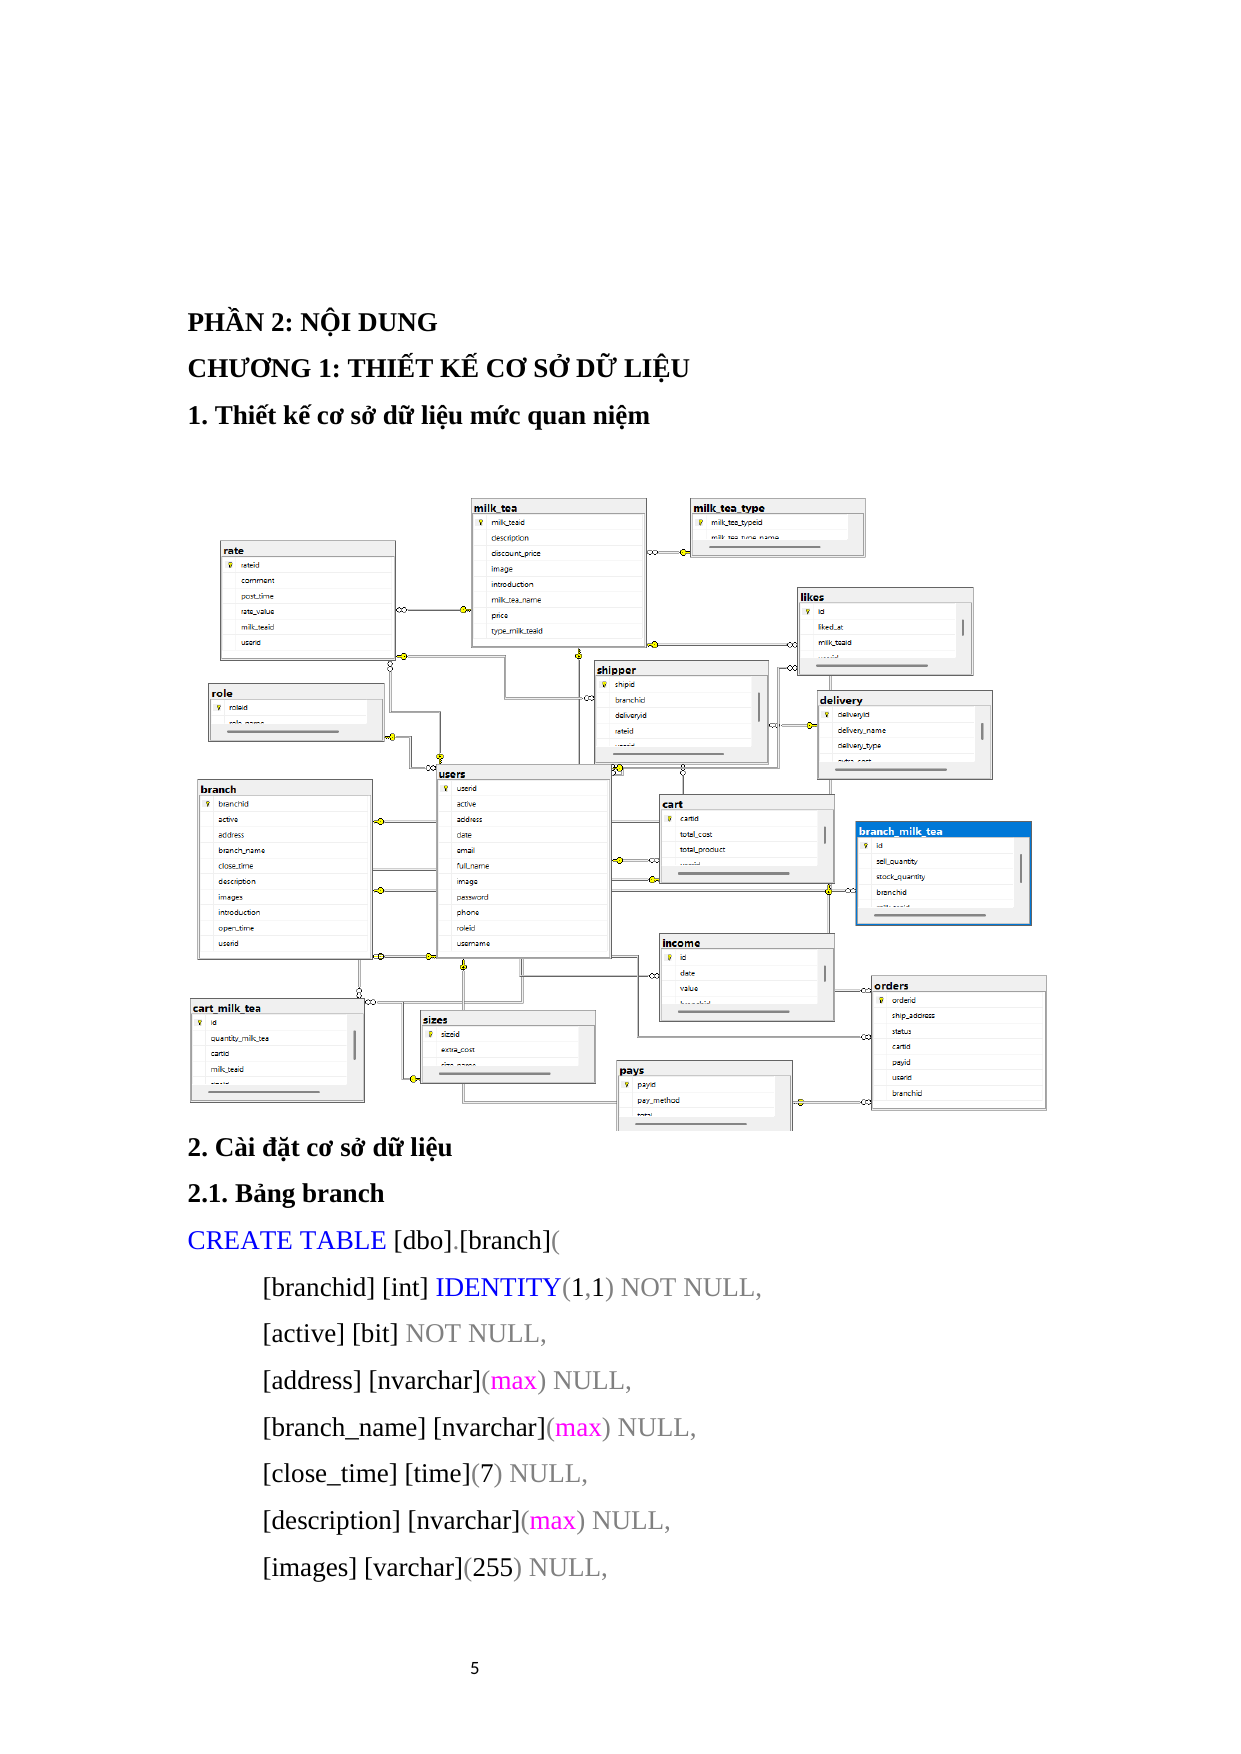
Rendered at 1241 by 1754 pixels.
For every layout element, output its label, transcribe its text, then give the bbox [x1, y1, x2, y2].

list Bảng branch [187, 1177, 1053, 1209]
list Cài đặt cơ sở dữ liệu [187, 1131, 1053, 1162]
text [active] [bit] NOT NULL, [187, 1317, 1053, 1349]
picture [187, 471, 1053, 1131]
text [address] [nvarchar](max) NULL, [187, 1364, 1053, 1395]
text [images] [varchar](255) NULL, [187, 1551, 1053, 1582]
text CHƯƠNG 1: THIẾT KẾ CƠ SỞ DỮ LIỆU [187, 352, 1053, 383]
text CREATE TABLE [dbo].[branch]( [187, 1224, 1053, 1255]
text [description] [nvarchar](max) NULL, [187, 1504, 1053, 1535]
list Thiết kế cơ sở dữ liệu mức quan niệm [187, 399, 1053, 430]
text [close_time] [time](7) NULL, [187, 1457, 1053, 1489]
text PHẦN 2: NỘI DUNG [187, 306, 1053, 337]
text [branch_name] [nvarchar](max) NULL, [187, 1411, 1053, 1442]
text [branchid] [int] IDENTITY(1,1) NOT NULL, [187, 1271, 1053, 1302]
